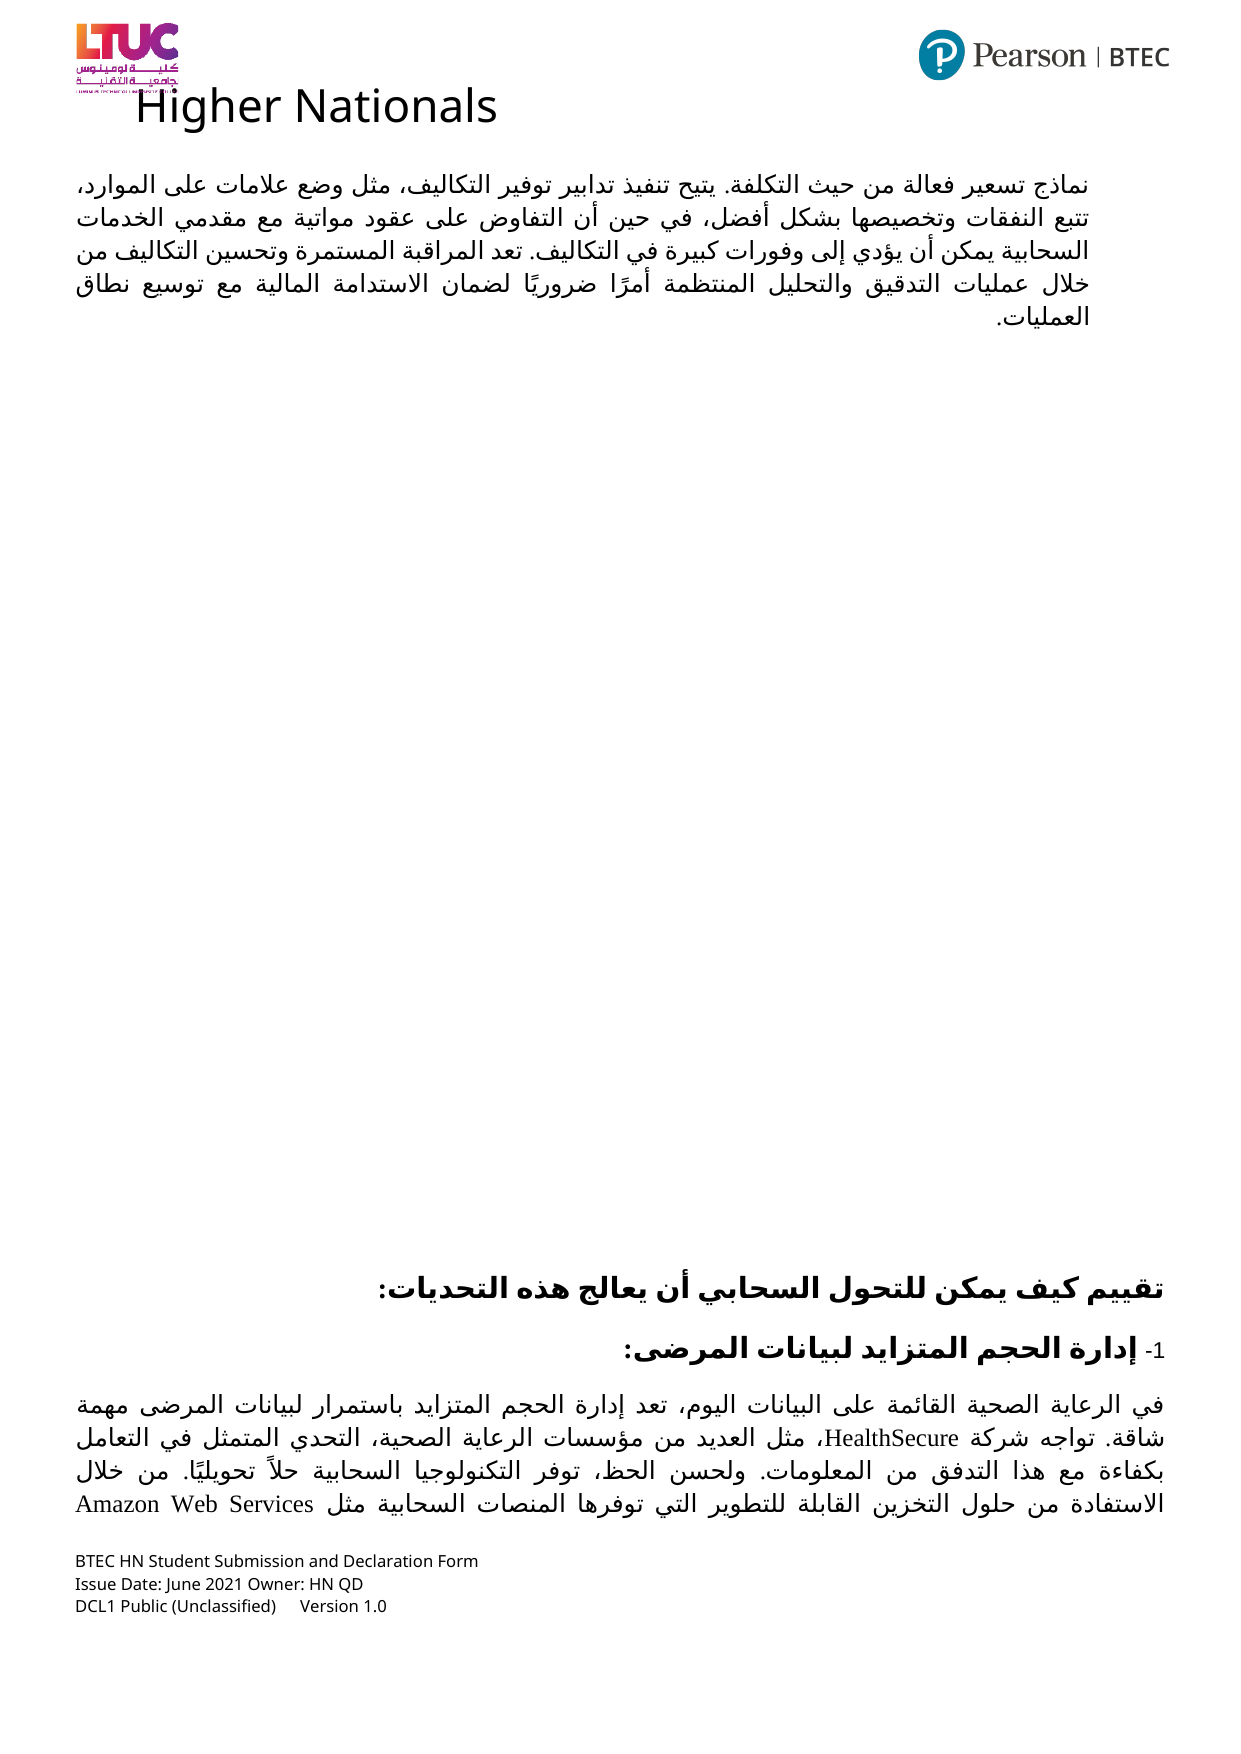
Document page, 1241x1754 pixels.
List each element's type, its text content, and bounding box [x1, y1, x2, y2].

text 1- إدارة الحجم المتزايد لبيانات المرضى: [75, 1331, 1165, 1364]
picture [914, 22, 1172, 86]
picture [75, 22, 179, 91]
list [75, 170, 1128, 331]
text تقييم كيف يمكن للتحول السحابي أن يعالج هذه التحديات: [75, 1272, 1165, 1305]
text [75, 1390, 1165, 1518]
